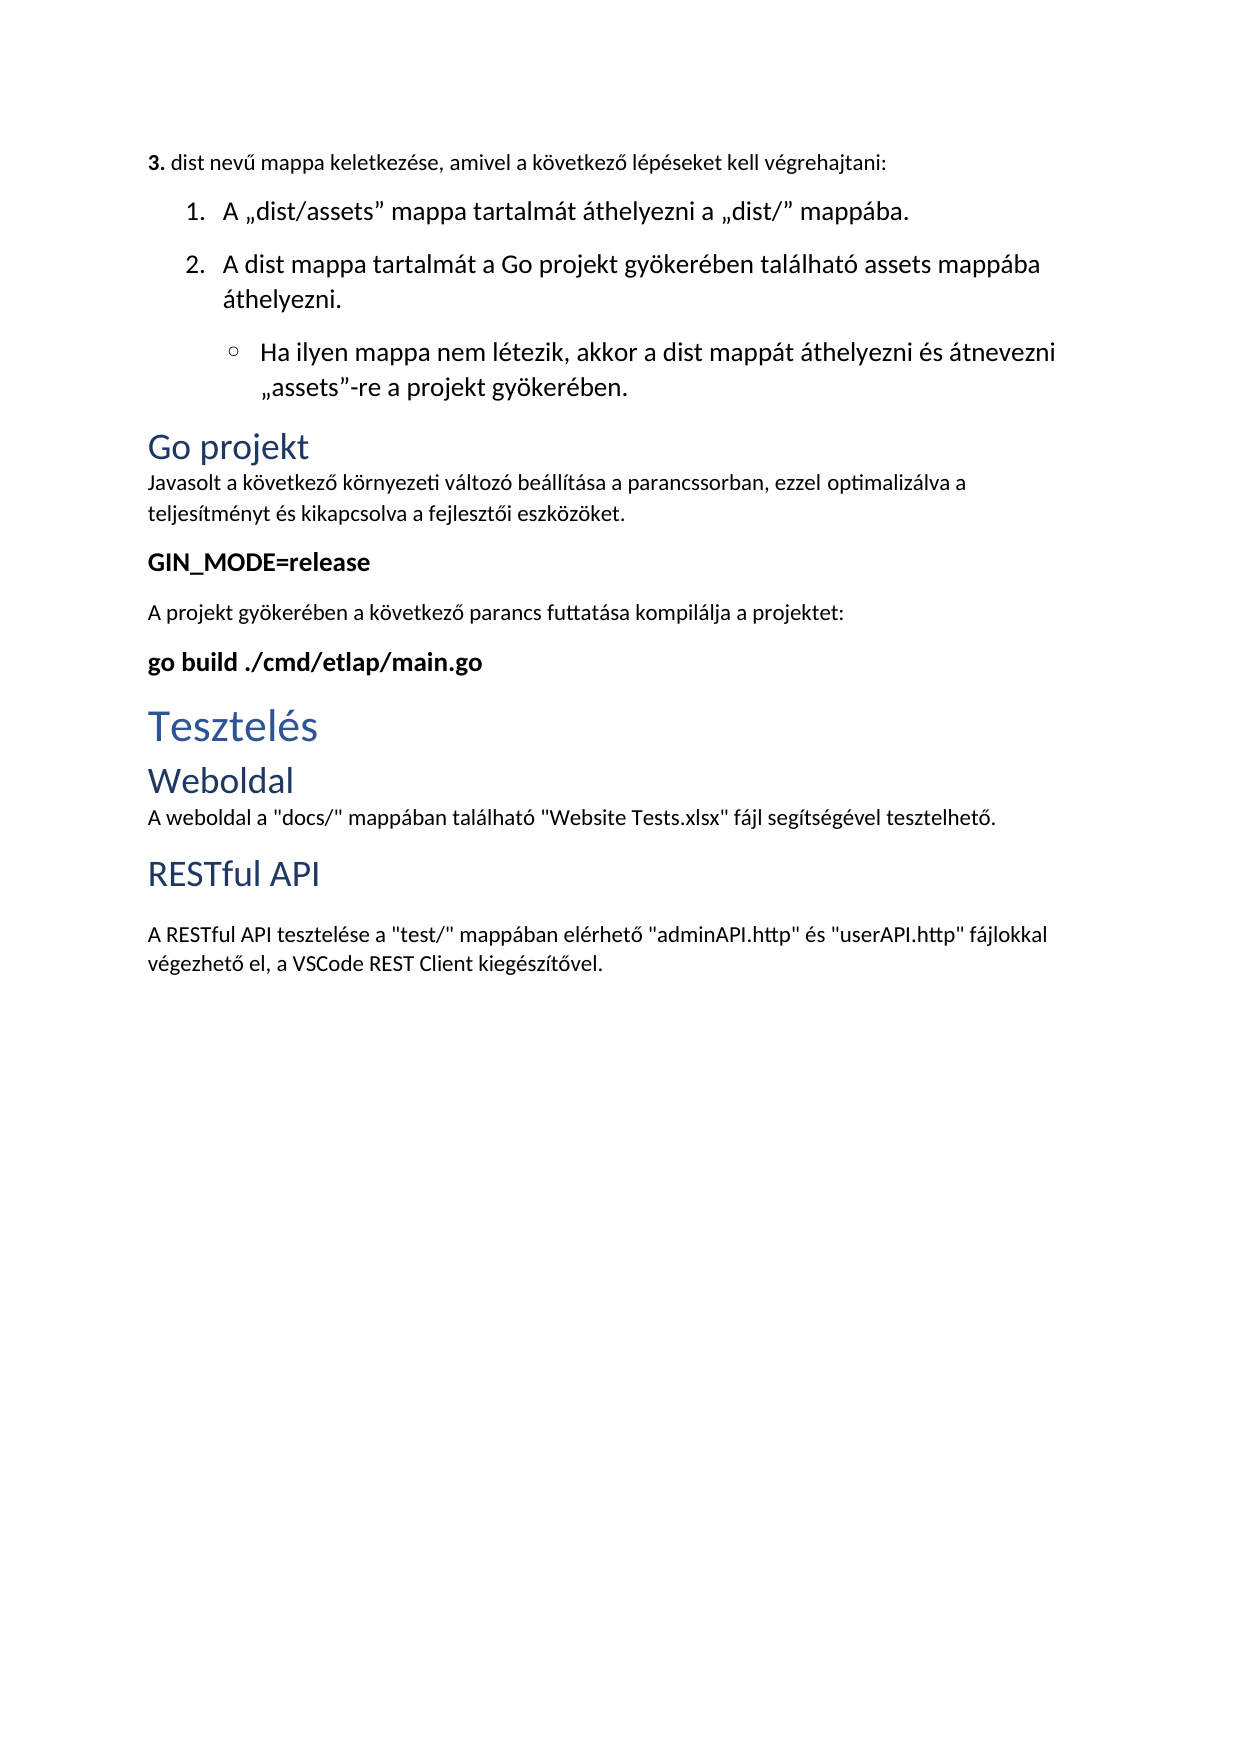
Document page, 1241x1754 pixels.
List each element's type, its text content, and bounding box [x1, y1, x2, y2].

subtitle Weboldal [148, 757, 1093, 803]
subtitle Go projekt [148, 423, 1093, 468]
text GIN_MODE=release [148, 546, 1093, 578]
list Ha ilyen mappa nem létezik, akkor a dist mappát áthelyezni és átnevezni „assets”-re a projekt gyökerében. [223, 335, 1093, 403]
subtitle RESTful API [148, 850, 1093, 896]
subtitle Tesztelés [148, 697, 1093, 753]
text go build ./cmd/etlap/main.go [148, 645, 1093, 678]
text A projekt gyökerében a következő parancs futtatása kompilálja a projektet: [148, 598, 1093, 626]
list A „dist/assets” mappa tartalmát áthelyezni a „dist/” mappába. [185, 194, 1093, 227]
text 3. dist nevű mappa keletkezése, amivel a következő lépéseket kell végrehajtani: [148, 148, 1093, 176]
text A weboldal a "docs/" mappában található "Website Tests.xlsx" fájl segítségével tesztelhető. [148, 803, 1093, 831]
list A dist mappa tartalmát a Go projekt gyökerében található assets mappába áthelyezni. [185, 247, 1093, 315]
text A RESTful API tesztelése a "test/" mappában elérhető "adminAPI.http" és "userAPI.http" fájlokkal végezhető el, a VSCode REST Client kiegészítővel. [148, 921, 1093, 977]
text Javasolt a következő környezeti változó beállítása a parancssorban, ezzel optimalizálva a teljesítményt és kikapcsolva a fejlesztői eszközöket. [148, 468, 1093, 527]
